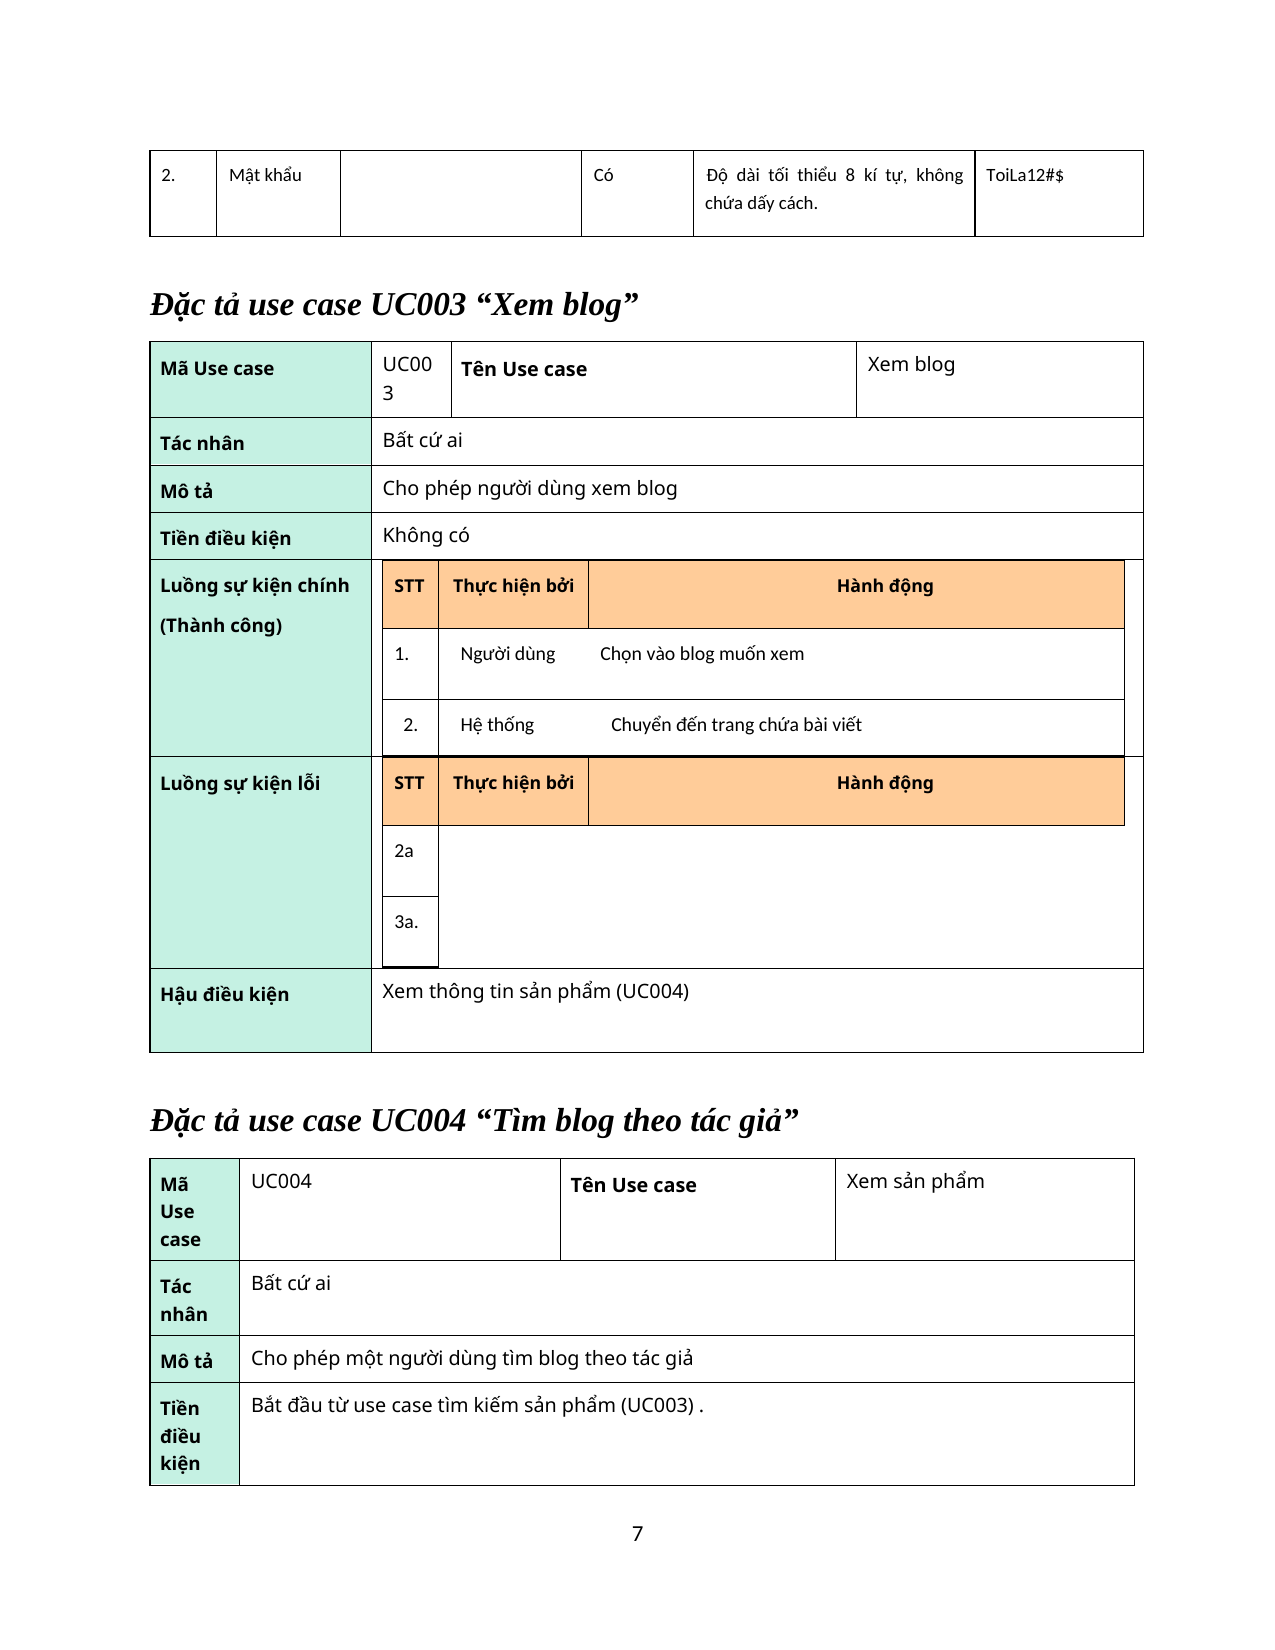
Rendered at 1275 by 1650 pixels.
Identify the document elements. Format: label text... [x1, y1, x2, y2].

table_cell [372, 560, 382, 756]
table_cell Bắt đầu từ use case tìm kiếm sản phẩm (UC003) . [240, 1383, 1134, 1484]
table_cell Tác nhân [151, 418, 371, 464]
table_cell [383, 629, 438, 699]
table_header UC003 [372, 342, 451, 417]
table_cell [383, 826, 438, 896]
table_cell Không có [372, 513, 1143, 559]
table_cell [372, 757, 382, 968]
table_cell Tác nhân [151, 1261, 239, 1335]
table_cell [1125, 560, 1143, 756]
subtitle Đặc tả use case UC004 “Tìm blog theo tác giả” [150, 1100, 1125, 1138]
table_cell [439, 757, 1143, 968]
table_header Xem sản phẩm [836, 1159, 1134, 1260]
table_cell [439, 700, 1124, 755]
table_cell Luồng sự kiện chính (Thành công) [151, 560, 371, 756]
table_cell Tiền điều kiện [151, 513, 371, 559]
table_cell Bất cứ ai [240, 1261, 1134, 1335]
table_cell Xem thông tin sản phẩm (UC004) [372, 969, 1143, 1052]
table_cell Mô tả [151, 1336, 239, 1382]
table_header UC004 [240, 1159, 560, 1260]
table_cell Độ dài tối thiểu 8 kí tự, không chứa dấy cách. [694, 151, 974, 236]
table_header Xem blog [857, 342, 1143, 417]
table_cell Cho phép người dùng xem blog [372, 466, 1143, 512]
table_cell Luồng sự kiện lỗi [151, 757, 371, 968]
table_cell [151, 151, 216, 236]
table_header Tên Use case [452, 342, 856, 417]
table_cell [383, 700, 438, 755]
table_cell Cho phép một người dùng tìm blog theo tác giả [240, 1336, 1134, 1382]
table_cell Mật khẩu [217, 151, 340, 236]
table_header Mã Use case [151, 342, 371, 417]
table_cell [341, 151, 581, 236]
table_cell Tiền điều kiện [151, 1383, 239, 1484]
table_cell Có [582, 151, 693, 236]
table_header Mã Use case [151, 1159, 239, 1260]
table_cell ToiLa12#$ [976, 151, 1143, 236]
table_cell [383, 897, 438, 966]
table_cell Mô tả [151, 466, 371, 512]
table_header Tên Use case [561, 1159, 835, 1260]
subtitle Đặc tả use case UC003 “Xem blog” [150, 284, 1125, 322]
table_cell Hậu điều kiện [151, 969, 371, 1052]
table_cell Bất cứ ai [372, 418, 1143, 464]
table_cell [439, 629, 1124, 699]
